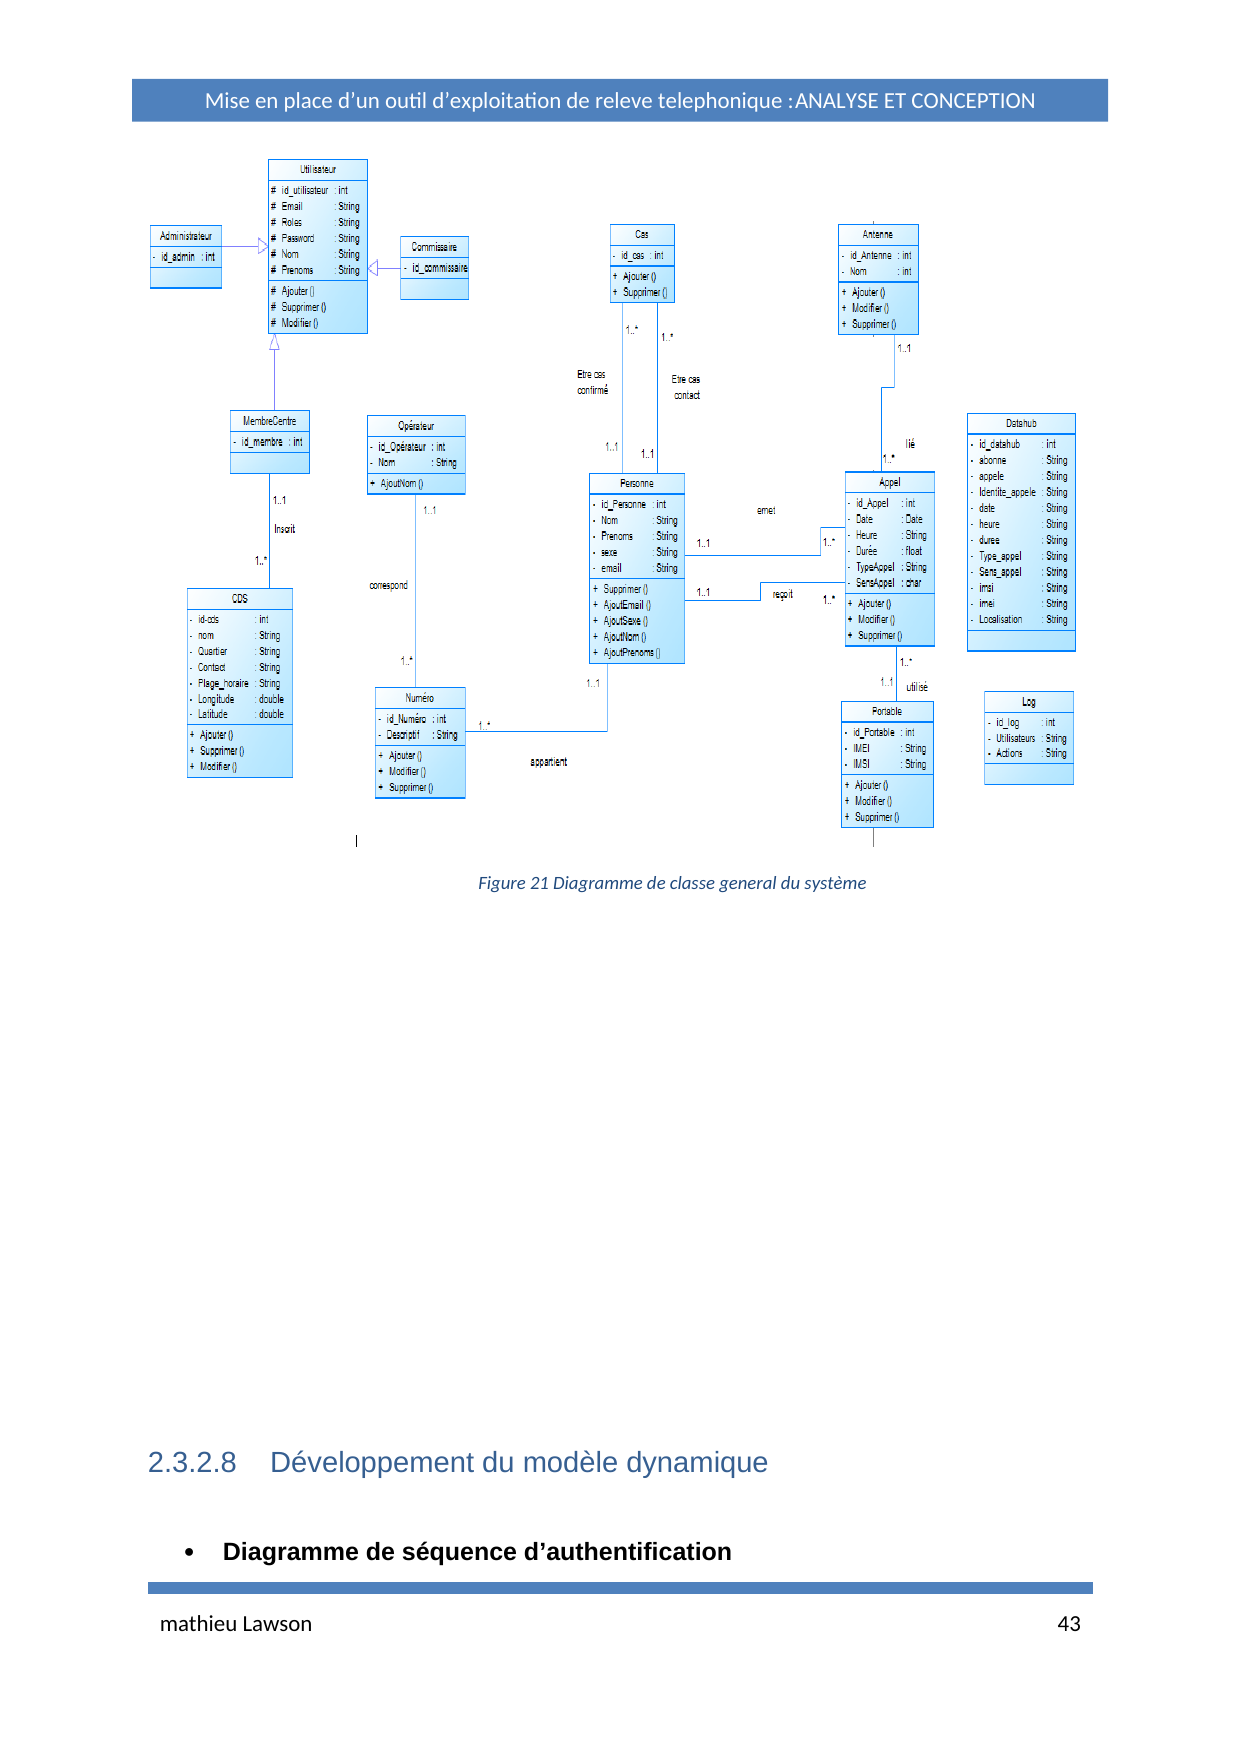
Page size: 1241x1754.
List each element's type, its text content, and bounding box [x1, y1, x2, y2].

picture [147, 147, 1080, 847]
subtitle Développement du modèle dynamique [148, 1446, 1093, 1479]
list Diagramme de séquence d’authentification [185, 1537, 1093, 1566]
text Figure 21 Diagramme de classe general du système [148, 872, 1093, 894]
